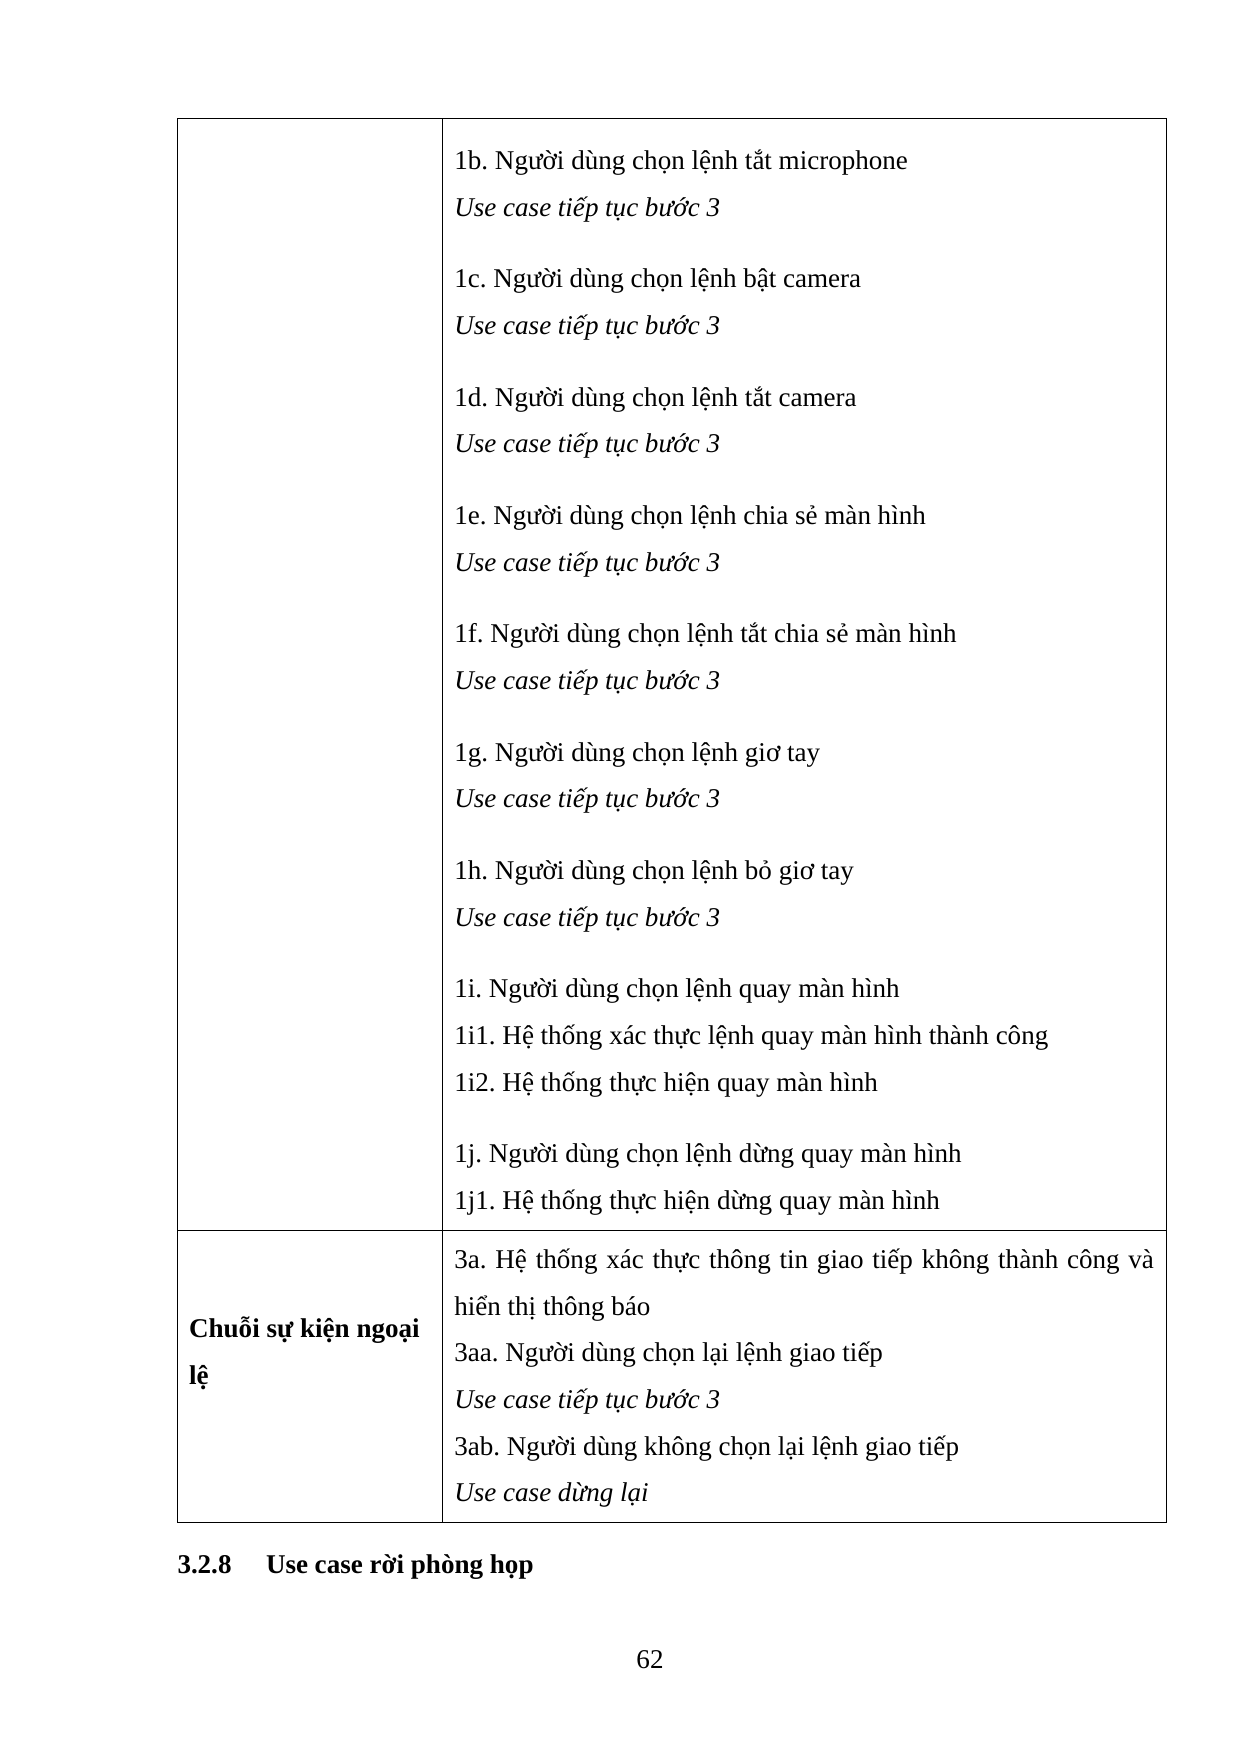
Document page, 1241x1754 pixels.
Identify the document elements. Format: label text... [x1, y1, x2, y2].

table_cell 3a. Hệ thống xác thực thông tin giao tiếp không thành công và hiển thị thông báo 3aa. Người dùng chọn lại lệnh giao tiếp Use case tiếp tục bước 3 3ab. Người dùng không chọn lại lệnh giao tiếp Use case dừng lại [443, 1231, 1166, 1522]
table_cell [178, 119, 442, 1229]
list Use case rời phòng họp [177, 1548, 1122, 1579]
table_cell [443, 119, 1166, 1229]
table_cell Chuỗi sự kiện ngoại lệ [178, 1231, 442, 1522]
